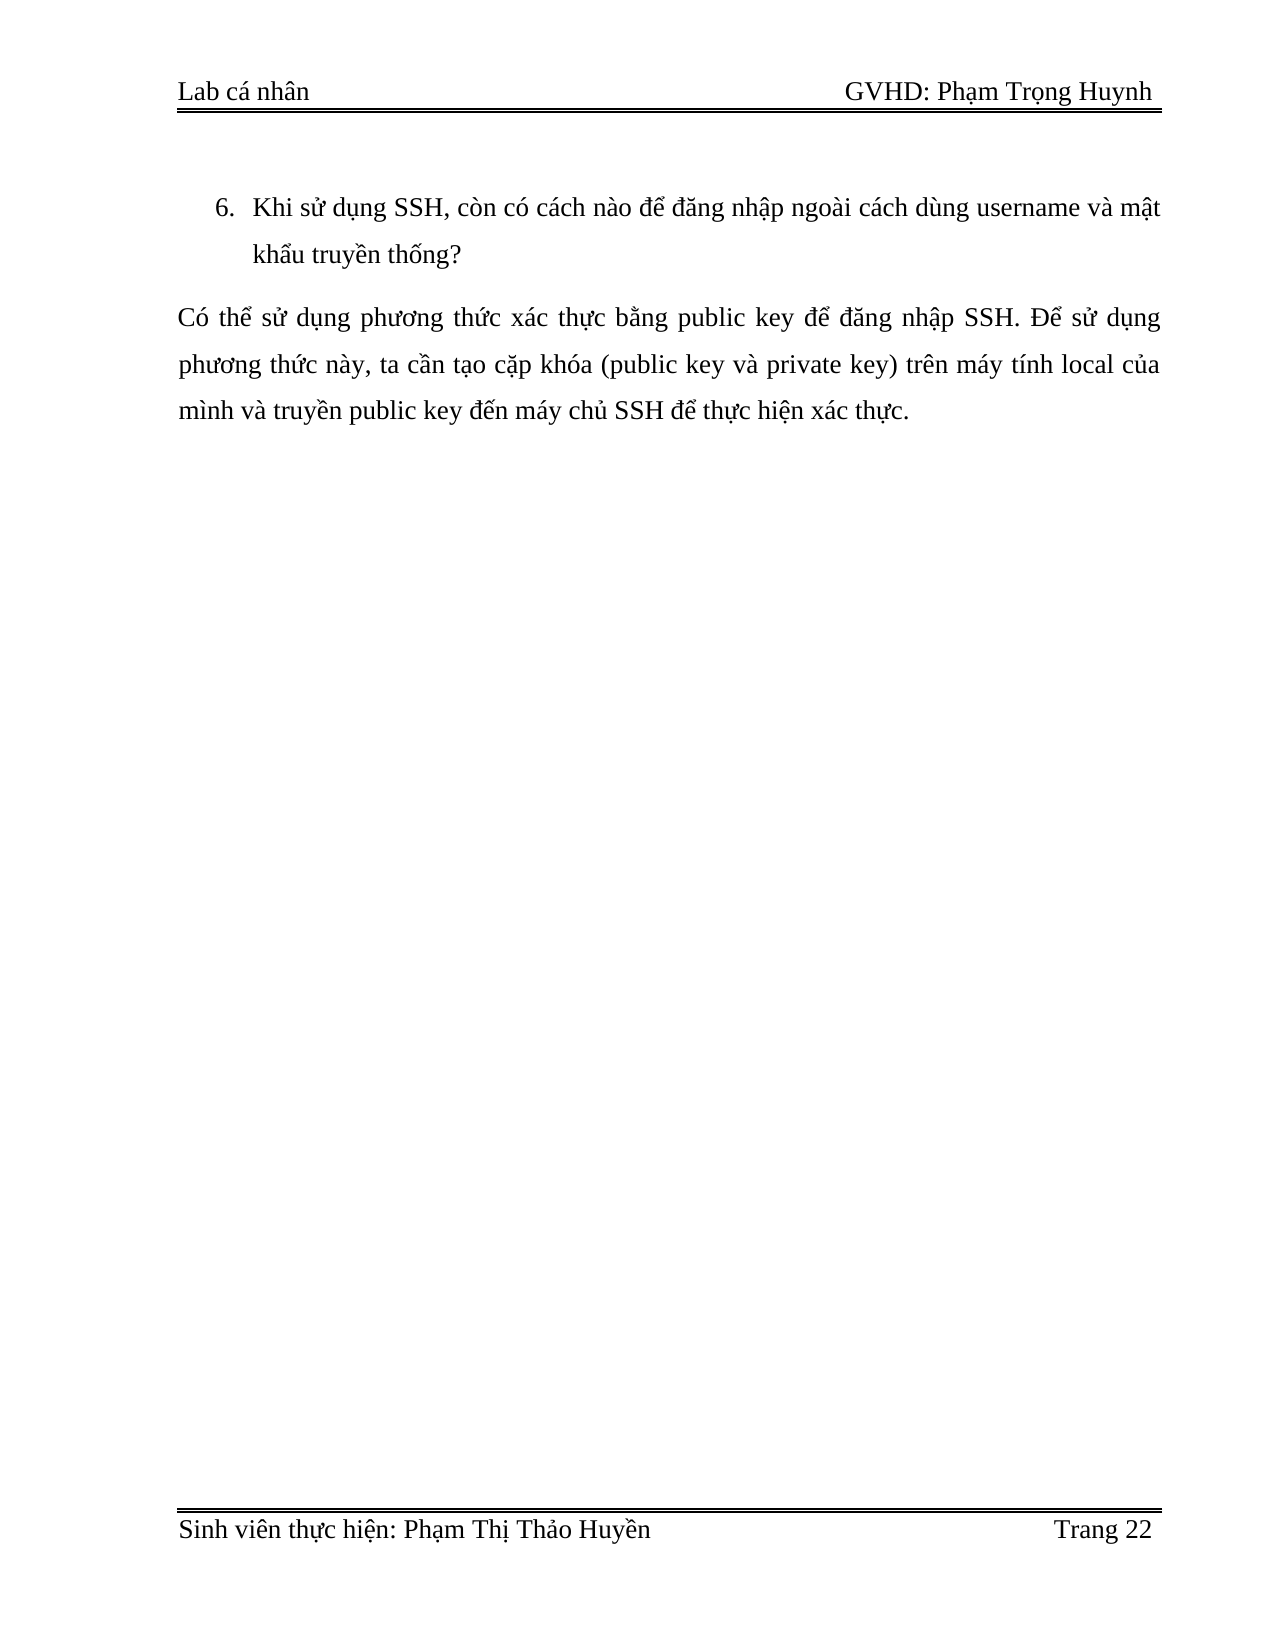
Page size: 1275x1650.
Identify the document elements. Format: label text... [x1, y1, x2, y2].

text Có thể sử dụng phương thức xác thực bằng public key để đăng nhập SSH. Để sử dụng phương thức này, ta cần tạo cặp khóa (public key và private key) trên máy tính local của mình và truyền public key đến máy chủ SSH để thực hiện xác thực. [177, 301, 1162, 426]
list Khi sử dụng SSH, còn có cách nào để đăng nhập ngoài cách dùng username và mật khẩu truyền thống? [215, 191, 1162, 269]
